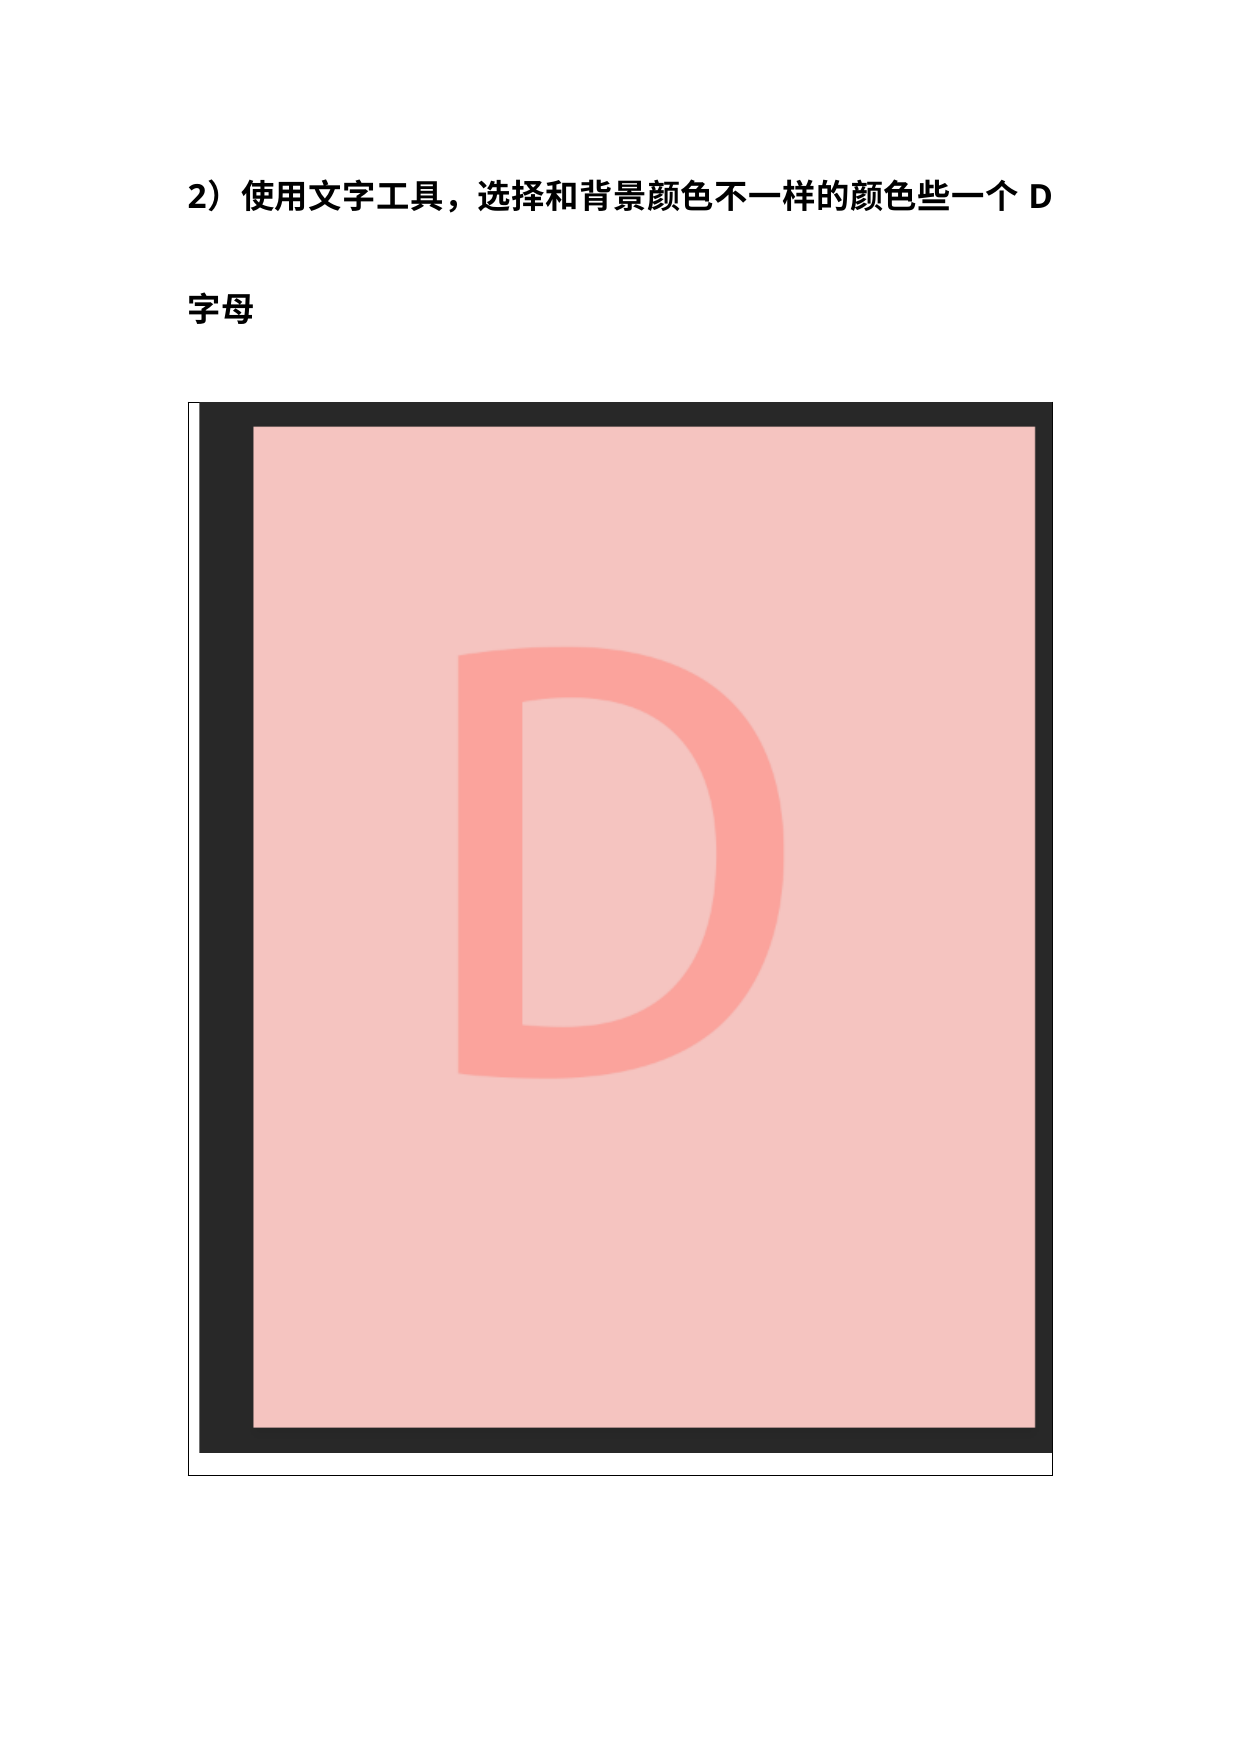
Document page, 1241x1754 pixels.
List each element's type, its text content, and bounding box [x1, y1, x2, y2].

picture [199, 402, 1053, 1453]
table_header [189, 403, 1052, 1475]
subtitle 2）使用文字工具，选择和背景颜色不一样的颜色些一个D字母 [187, 162, 1053, 339]
